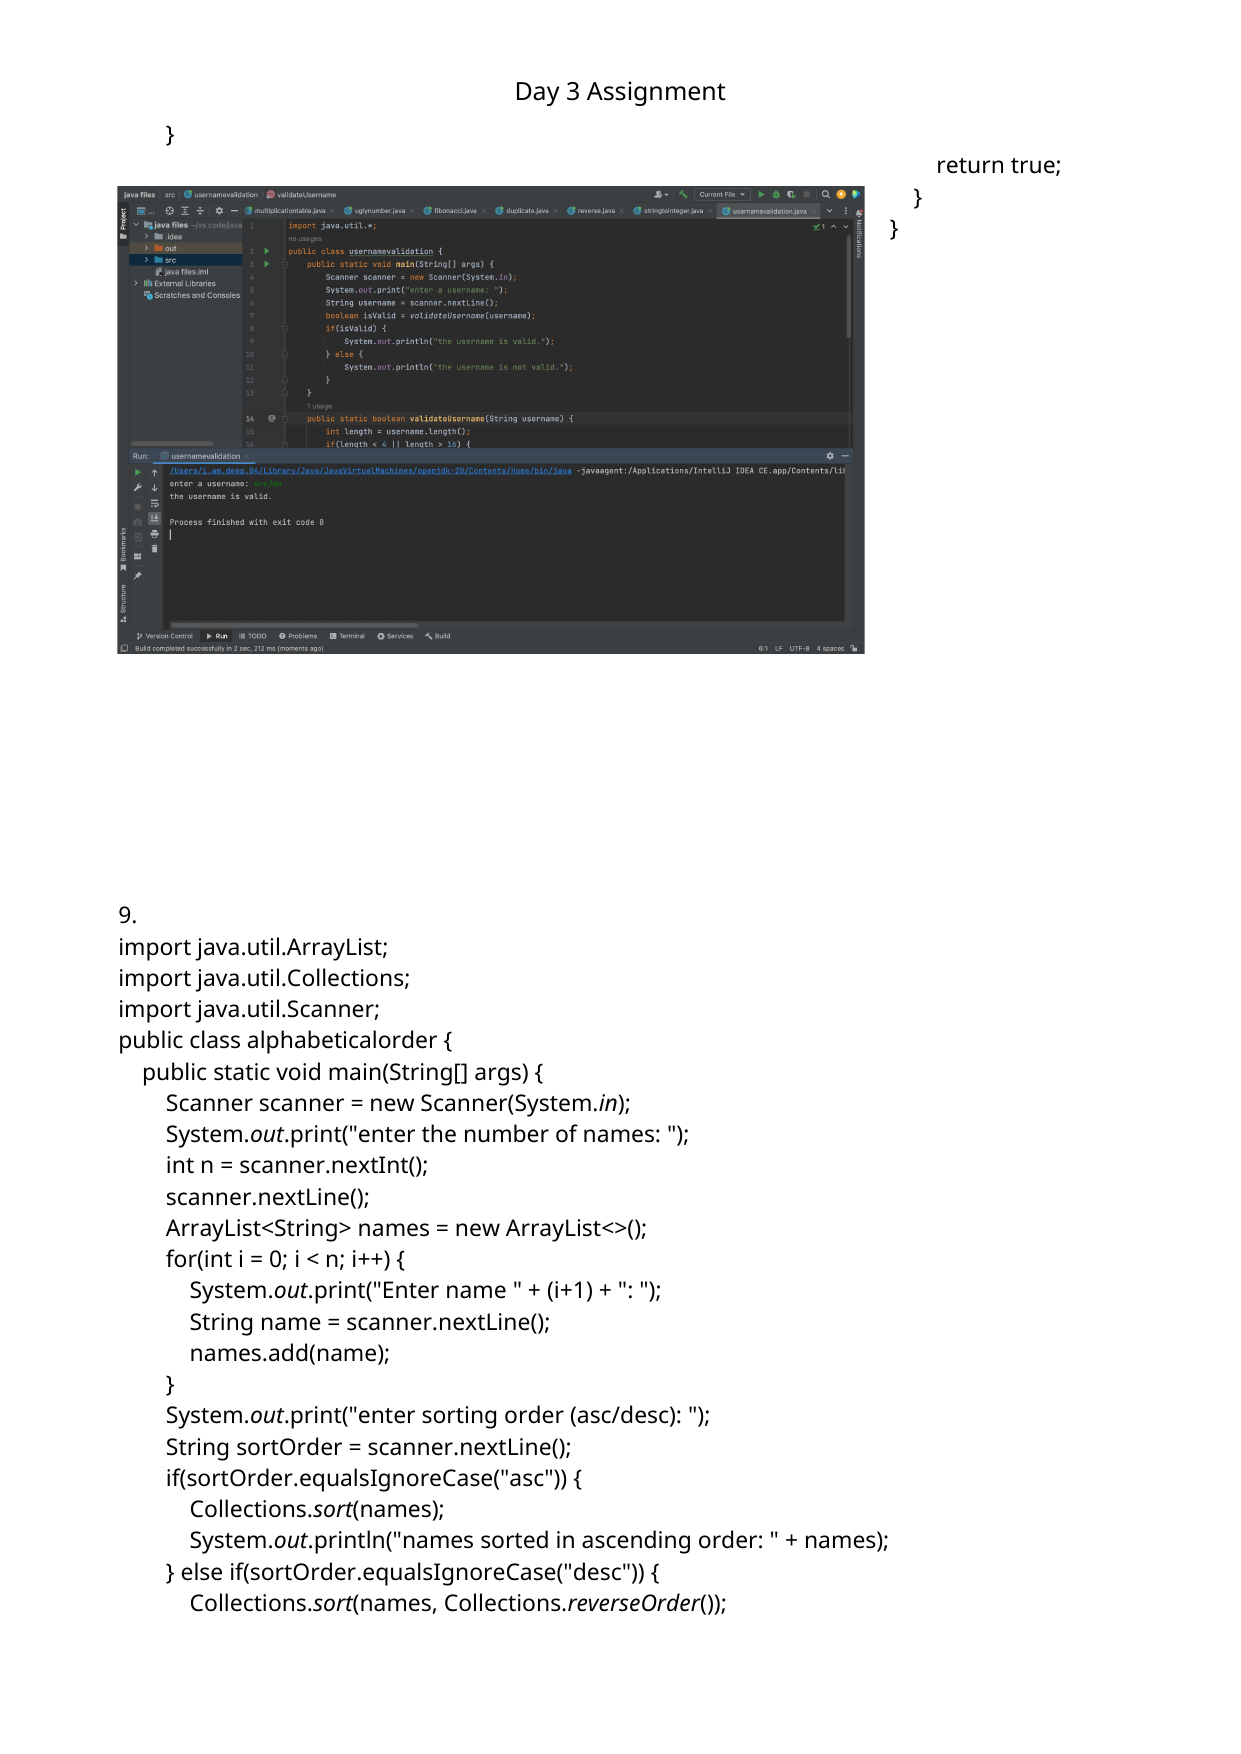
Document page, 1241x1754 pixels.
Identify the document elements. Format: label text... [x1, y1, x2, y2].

text System.out.print("enter sorting order (asc/desc): "); [118, 1399, 1122, 1431]
text } [118, 1368, 1122, 1399]
text System.out.print("enter the number of names: "); [118, 1118, 1122, 1149]
text System.out.print("Enter name " + (i+1) + ": "); [118, 1274, 1122, 1306]
text int n = scanner.nextInt(); [118, 1149, 1122, 1181]
text } else if(sortOrder.equalsIgnoreCase("desc")) { [118, 1556, 1122, 1587]
text String name = scanner.nextLine(); [118, 1306, 1122, 1337]
text import java.util.ArrayList; [118, 931, 1122, 962]
text scanner.nextLine(); [118, 1181, 1122, 1212]
text 9. [118, 899, 1122, 931]
text } [118, 118, 1122, 149]
text Collections.sort(names); [118, 1493, 1122, 1524]
picture [117, 186, 865, 654]
text import java.util.Scanner; [118, 993, 1122, 1024]
text } [118, 181, 1122, 212]
text Scanner scanner = new Scanner(System.in); [118, 1087, 1122, 1118]
text System.out.println("names sorted in ascending order: " + names); [118, 1524, 1122, 1556]
text public class alphabeticalorder { [118, 1024, 1122, 1056]
text for(int i = 0; i < n; i++) { [118, 1243, 1122, 1274]
text Collections.sort(names, Collections.reverseOrder()); [118, 1587, 1122, 1618]
text if(sortOrder.equalsIgnoreCase("asc")) { [118, 1462, 1122, 1493]
text names.add(name); [118, 1337, 1122, 1368]
text return true; [118, 149, 1122, 181]
text public static void main(String[] args) { [118, 1056, 1122, 1087]
text } [865, 212, 1122, 243]
text import java.util.Collections; [118, 962, 1122, 993]
text ArrayList<String> names = new ArrayList<>(); [118, 1212, 1122, 1243]
text String sortOrder = scanner.nextLine(); [118, 1431, 1122, 1462]
